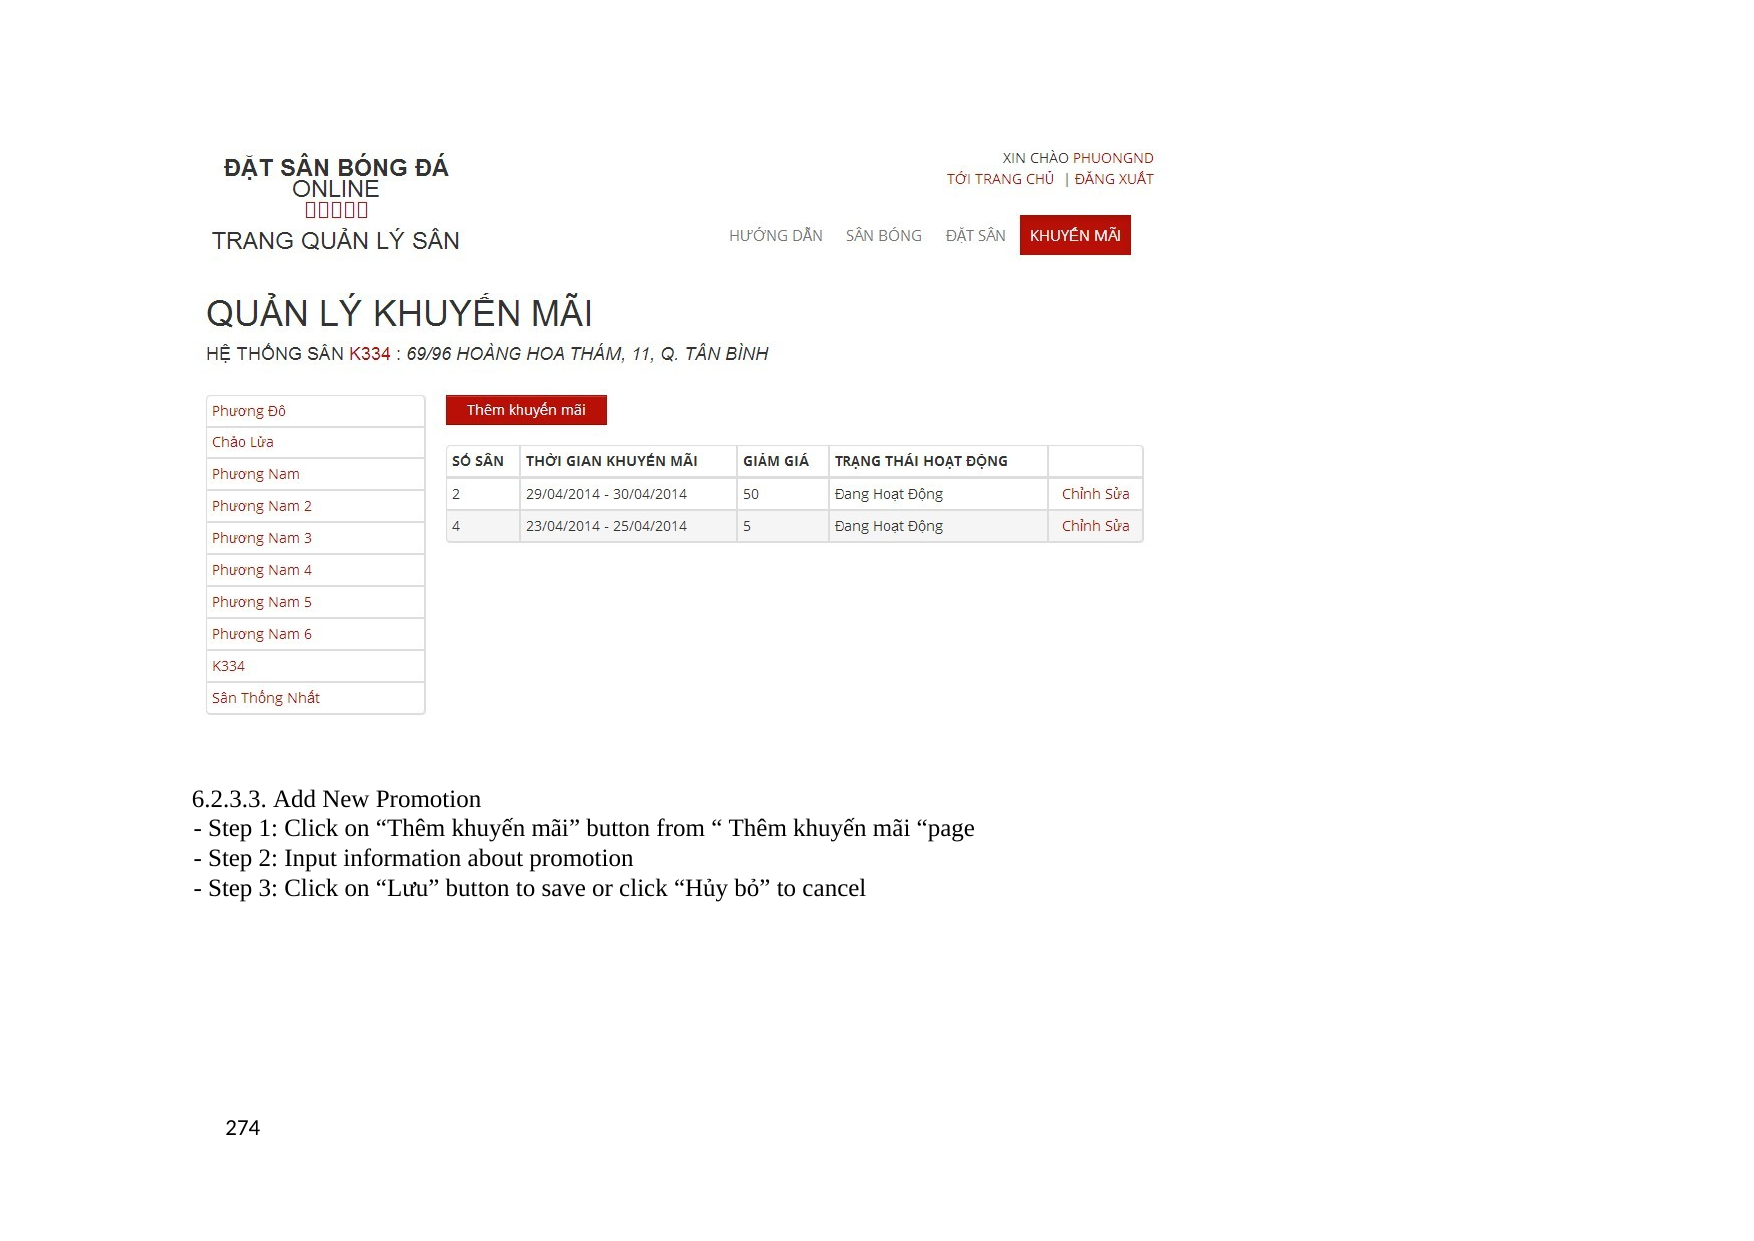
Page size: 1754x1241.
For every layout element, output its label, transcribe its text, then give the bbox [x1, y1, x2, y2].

text - Step 2: Input information about promotion [193, 843, 1604, 872]
text - Step 1: Click on “Thêm khuyến mãi” button from “ Thêm khuyến mãi “page [193, 813, 1604, 842]
subtitle Add New Promotion [192, 785, 1604, 813]
picture [193, 149, 1169, 724]
text - Step 3: Click on “Lưu” button to save or click “Hủy bỏ” to cancel [193, 873, 1604, 902]
